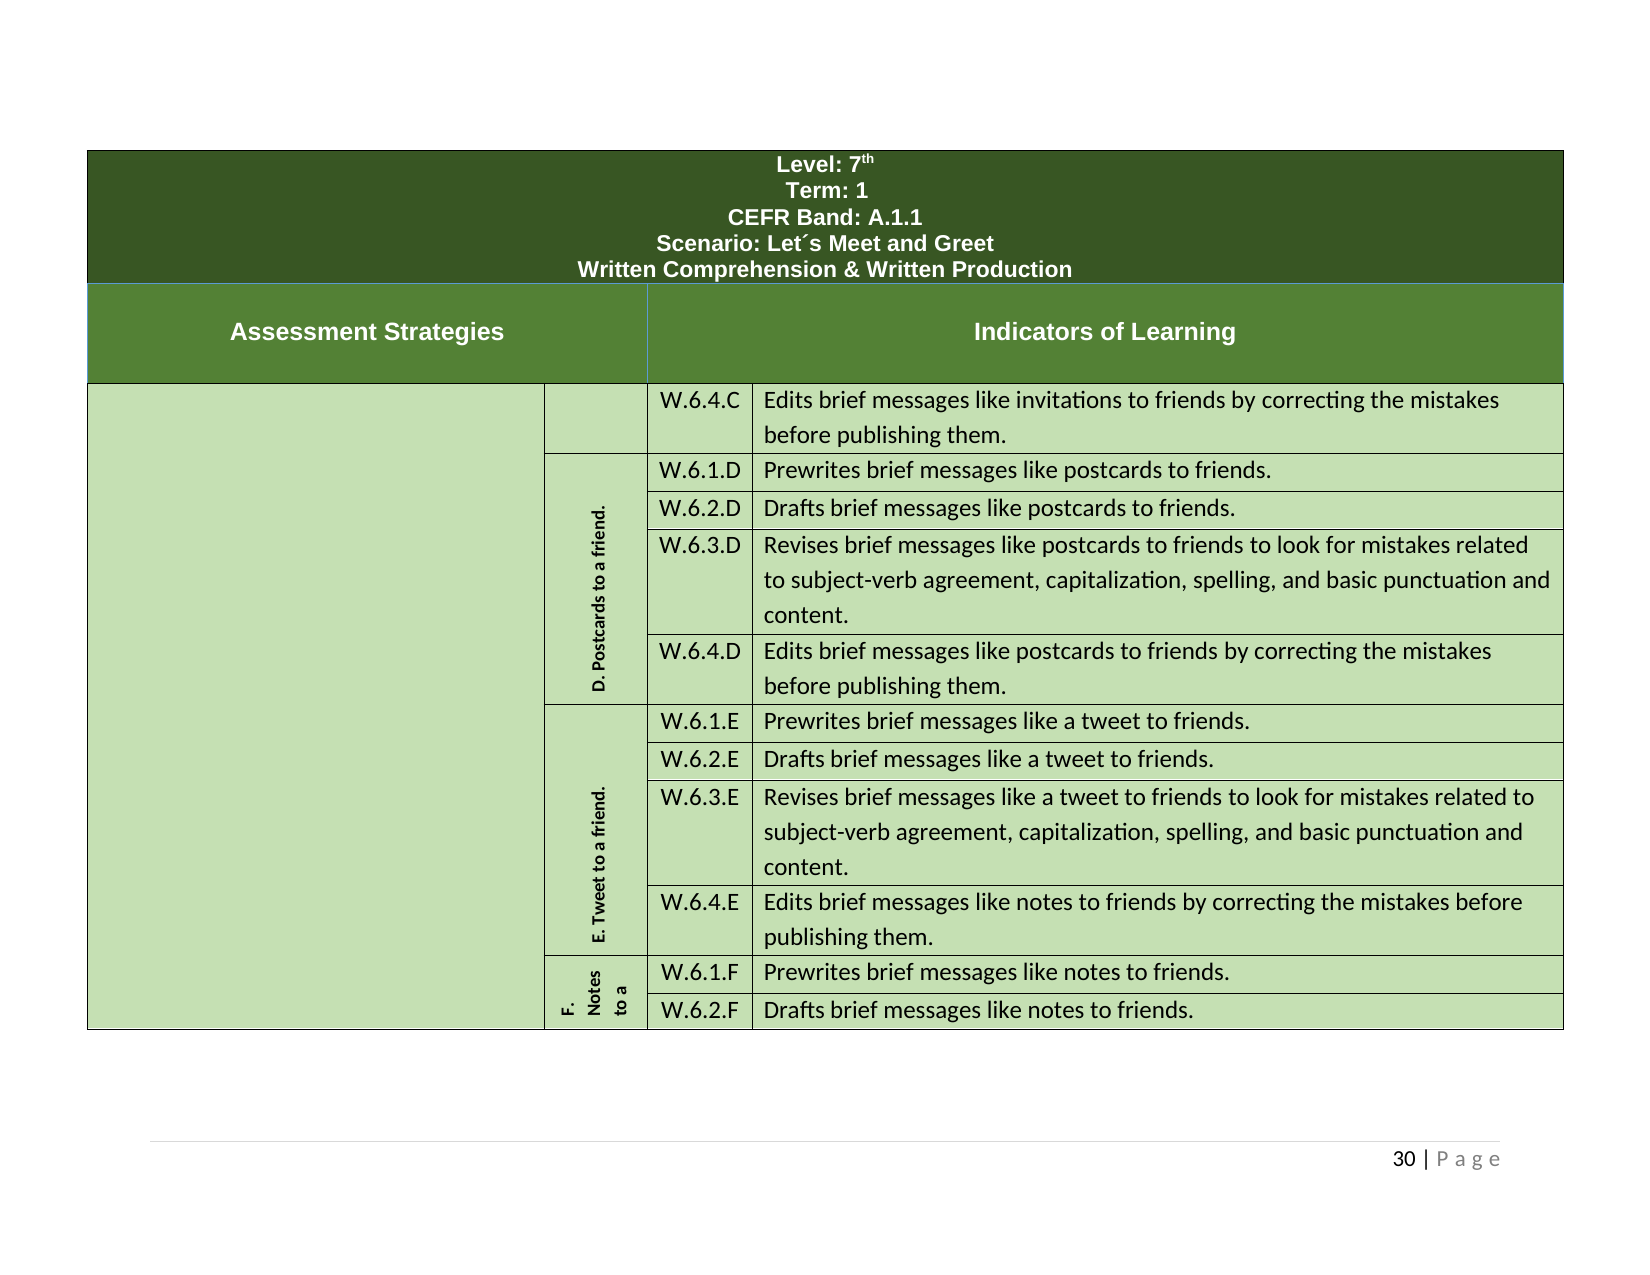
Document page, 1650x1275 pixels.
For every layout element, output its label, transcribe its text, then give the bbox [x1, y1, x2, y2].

table_cell Drafts brief messages like postcards to friends. [753, 492, 1563, 528]
table_cell Prewrites brief messages like postcards to friends. [753, 454, 1563, 491]
table_cell W.6.1.D [648, 454, 752, 491]
table_cell E. Tweet to a friend. [545, 705, 647, 955]
table_cell W.6.2.D [648, 492, 752, 528]
table_cell W.6.4.C [648, 384, 752, 453]
table_cell Revises brief messages like postcards to friends to look for mistakes related to subject-verb agreement, capitalization, spelling, and basic punctuation and content. [753, 530, 1563, 634]
table_cell Prewrites brief messages like a tweet to friends. [753, 705, 1563, 742]
table_cell W.6.2.F [648, 994, 752, 1028]
table_cell W.6.2.E [648, 743, 752, 779]
table_cell Drafts brief messages like a tweet to friends. [753, 743, 1563, 779]
table_cell Edits brief messages like notes to friends by correcting the mistakes before publishing them. [753, 886, 1563, 955]
table_cell Edits brief messages like postcards to friends by correcting the mistakes before publishing them. [753, 635, 1563, 704]
table_cell F. Notes to a friend. [545, 956, 647, 1028]
table_cell W.6.1.F [648, 956, 752, 993]
table_cell W.6.4.E [648, 886, 752, 955]
table_cell Prewrites brief messages like notes to friends. [753, 956, 1563, 993]
table_cell D. Postcards to a friend. [545, 454, 647, 704]
table_cell W.6.3.D [648, 530, 752, 634]
table_cell Assessment Strategies [88, 284, 647, 383]
table_cell Indicators of Learning [648, 284, 1563, 383]
table_cell Revises brief messages like a tweet to friends to look for mistakes related to subject-verb agreement, capitalization, spelling, and basic punctuation and content. [753, 781, 1563, 885]
table_header Level: 7th Term: 1 CEFR Band: A.1.1 Scenario: Let´s Meet and Greet Written Comprehension & Written Production [88, 151, 1563, 283]
table_cell Edits brief messages like invitations to friends by correcting the mistakes before publishing them. [753, 384, 1563, 453]
table_cell W.6.1.E [648, 705, 752, 742]
table_cell W.6.4.D [648, 635, 752, 704]
table_cell Drafts brief messages like notes to friends. [753, 994, 1563, 1028]
table_cell W.6.3.E [648, 781, 752, 885]
